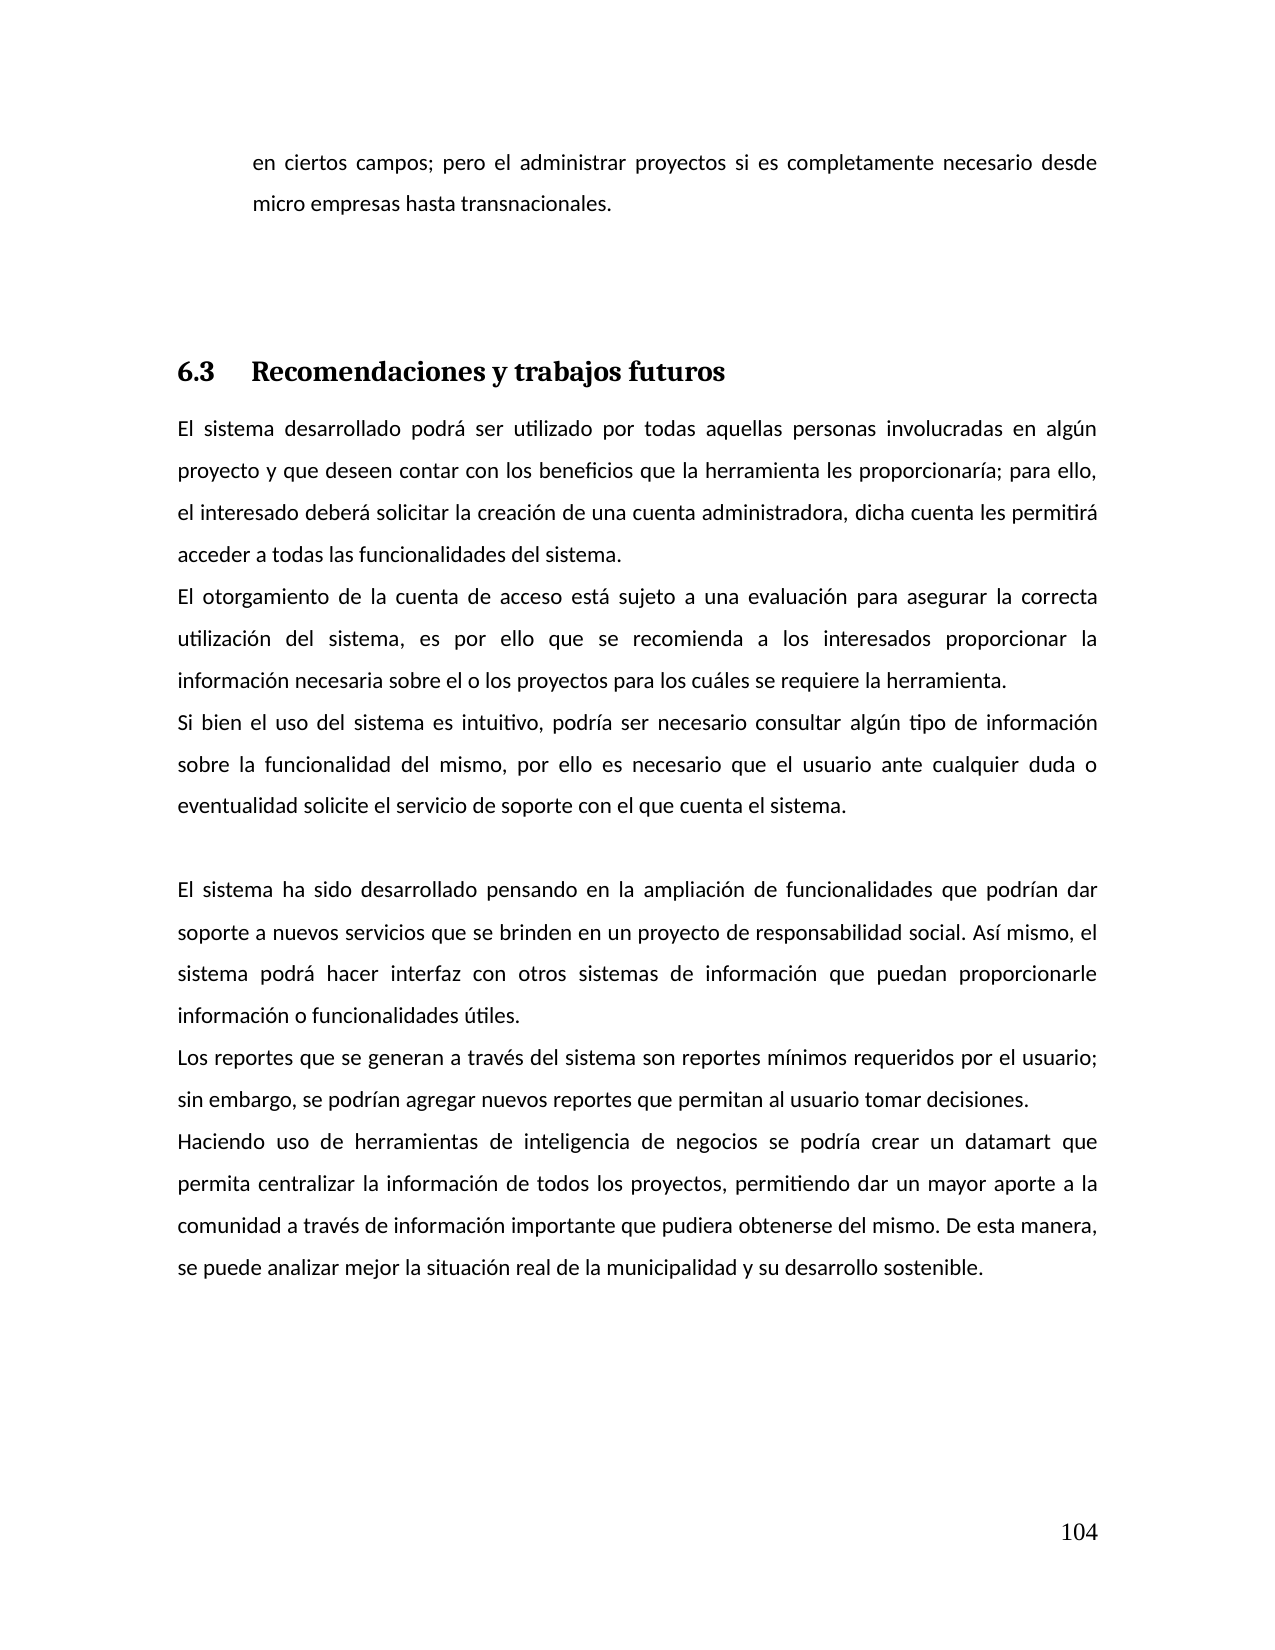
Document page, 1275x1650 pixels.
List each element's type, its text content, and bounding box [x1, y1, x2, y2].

text Si bien el uso del sistema es intuitivo, podría ser necesario consultar algún tipo de información sobre la funcionalidad del mismo, por ello es necesario que el usuario ante cualquier duda o eventualidad solicite el servicio de soporte con el que cuenta el sistema. [177, 708, 1098, 820]
text El sistema desarrollado podrá ser utilizado por todas aquellas personas involucradas en algún proyecto y que deseen contar con los beneficios que la herramienta les proporcionaría; para ello, el interesado deberá solicitar la creación de una cuenta administradora, dicha cuenta les permitirá acceder a todas las funcionalidades del sistema. [177, 414, 1098, 568]
text Haciendo uso de herramientas de inteligencia de negocios se podría crear un datamart que permita centralizar la información de todos los proyectos, permitiendo dar un mayor aporte a la comunidad a través de información importante que pudiera obtenerse del mismo. De esta manera, se puede analizar mejor la situación real de la municipalidad y su desarrollo sostenible. [177, 1127, 1098, 1281]
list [215, 148, 1098, 218]
text Los reportes que se generan a través del sistema son reportes mínimos requeridos por el usuario; sin embargo, se podrían agregar nuevos reportes que permitan al usuario tomar decisiones. [177, 1043, 1098, 1113]
text El otorgamiento de la cuenta de acceso está sujeto a una evaluación para asegurar la correcta utilización del sistema, es por ello que se recomienda a los interesados proporcionar la información necesaria sobre el o los proyectos para los cuáles se requiere la herramienta. [177, 582, 1098, 694]
subtitle 6.3 Recomendaciones y trabajos futuros [177, 355, 1098, 389]
text El sistema ha sido desarrollado pensando en la ampliación de funcionalidades que podrían dar soporte a nuevos servicios que se brinden en un proyecto de responsabilidad social. Así mismo, el sistema podrá hacer interfaz con otros sistemas de información que puedan proporcionarle información o funcionalidades útiles. [177, 876, 1098, 1029]
